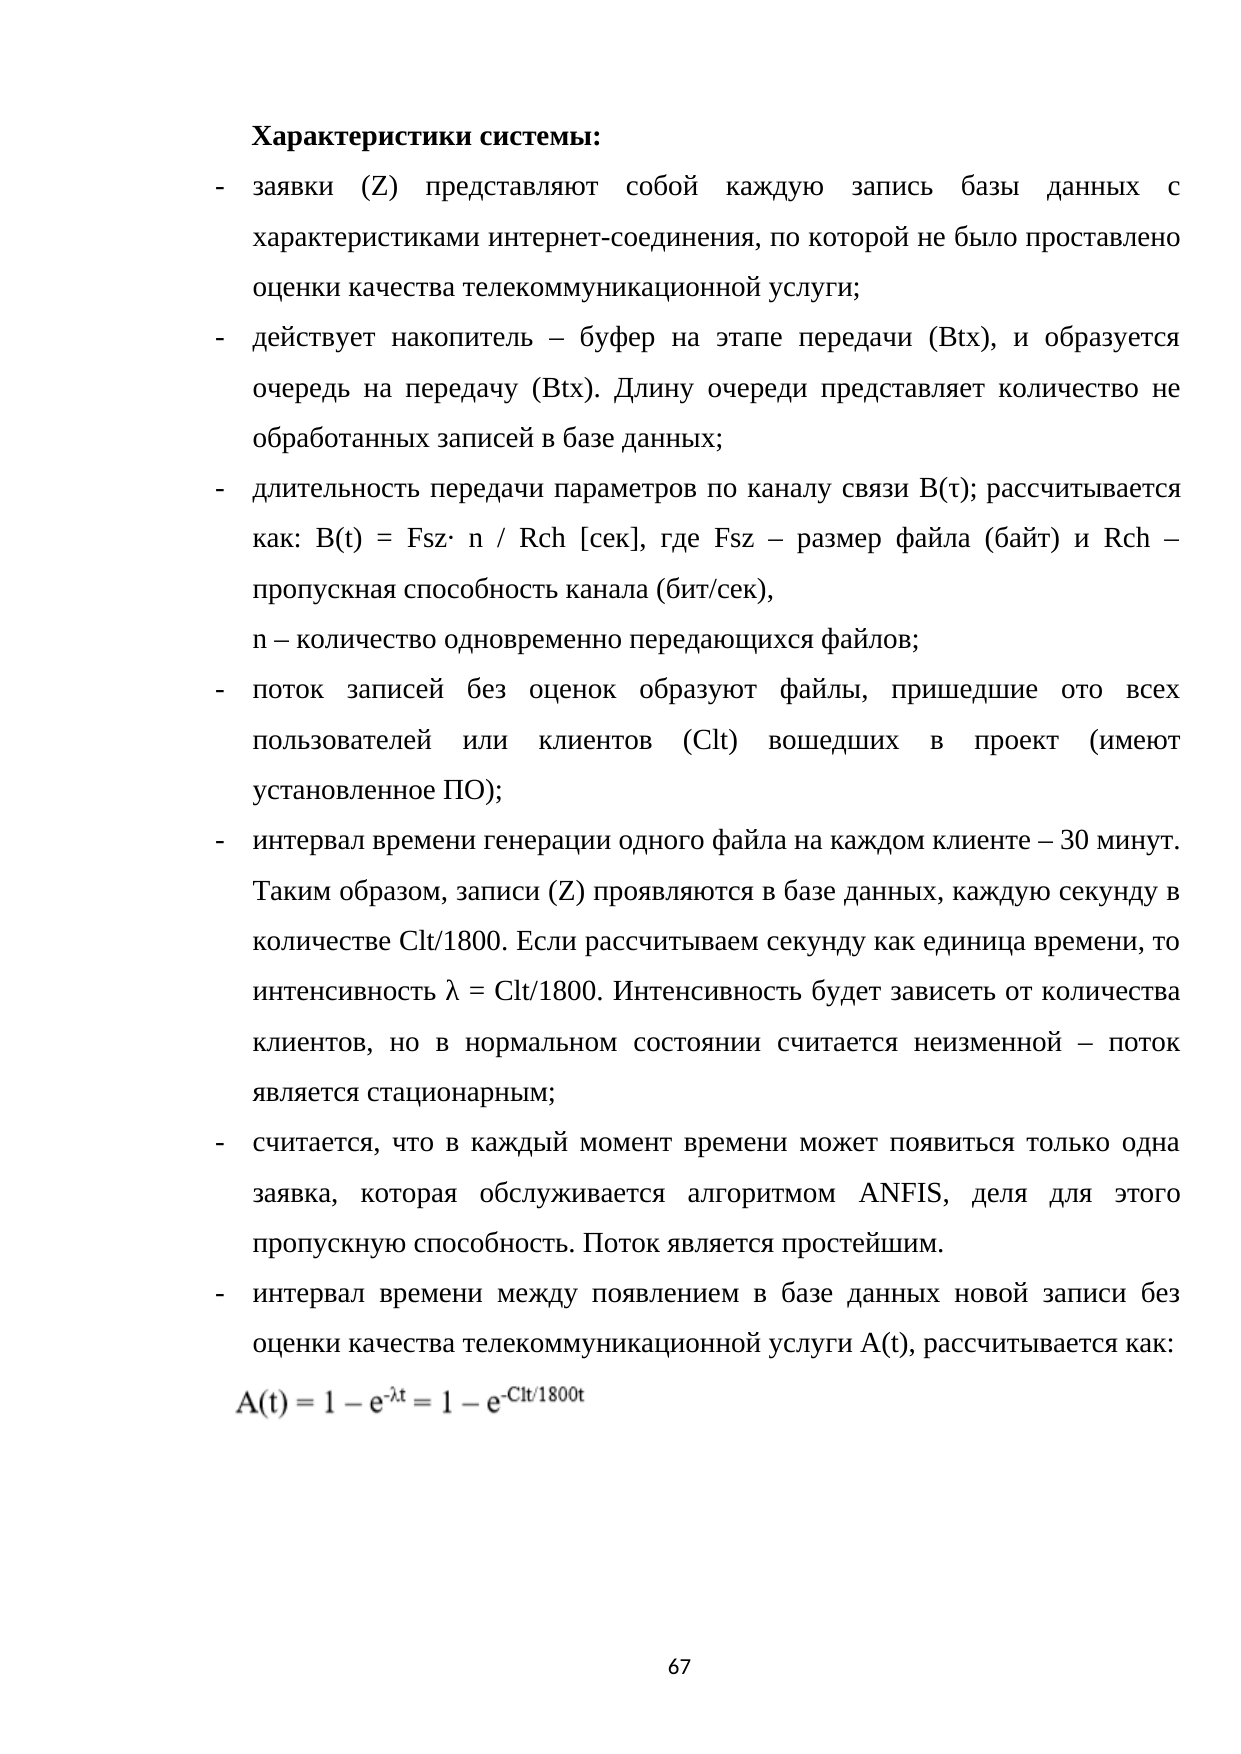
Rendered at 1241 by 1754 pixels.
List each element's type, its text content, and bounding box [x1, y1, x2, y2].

list заявки (Z) представляют собой каждую запись базы данных с характеристиками интернет-соединения, по которой не было проставлено оценки качества телекоммуникационной услуги; [215, 168, 1181, 303]
text n – количество одновременно передающихся файлов; [252, 621, 1181, 655]
picture [222, 1376, 596, 1442]
list интервал времени между появлением в базе данных новой записи без оценки качества телекоммуникационной услуги А(t), рассчитывается как: [215, 1275, 1181, 1359]
list считается, что в каждый момент времени может появиться только одна заявка, которая обслуживается алгоритмом ANFIS, деля для этого пропускную способность. Поток является простейшим. [215, 1124, 1181, 1258]
list поток записей без оценок образуют файлы, пришедшие ото всех пользователей или клиентов (Сlt) вошедших в проект (имеют установленное ПО); [215, 672, 1181, 806]
list действует накопитель – буфер на этапе передачи (Btx), и образуется очередь на передачу (Btx). Длину очереди представляет количество не обработанных записей в базе данных; [215, 319, 1181, 453]
list длительность передачи параметров по каналу связи B(τ); рассчитывается как: B(t) = Fsz∙ n / Rch [сек], где Fsz – размер файла (байт) и Rch – пропускная способность канала (бит/сек), [215, 470, 1181, 604]
text Характеристики системы: [177, 118, 1181, 152]
list интервал времени генерации одного файла на каждом клиенте – 30 минут. Таким образом, записи (Z) проявляются в базе данных, каждую секунду в количестве Сlt/1800. Если рассчитываем секунду как единица времени, то интенсивность λ = Сlt/1800. Интенсивность будет зависеть от количества клиентов, но в нормальном состоянии считается неизменной – поток является стационарным; [215, 822, 1181, 1108]
